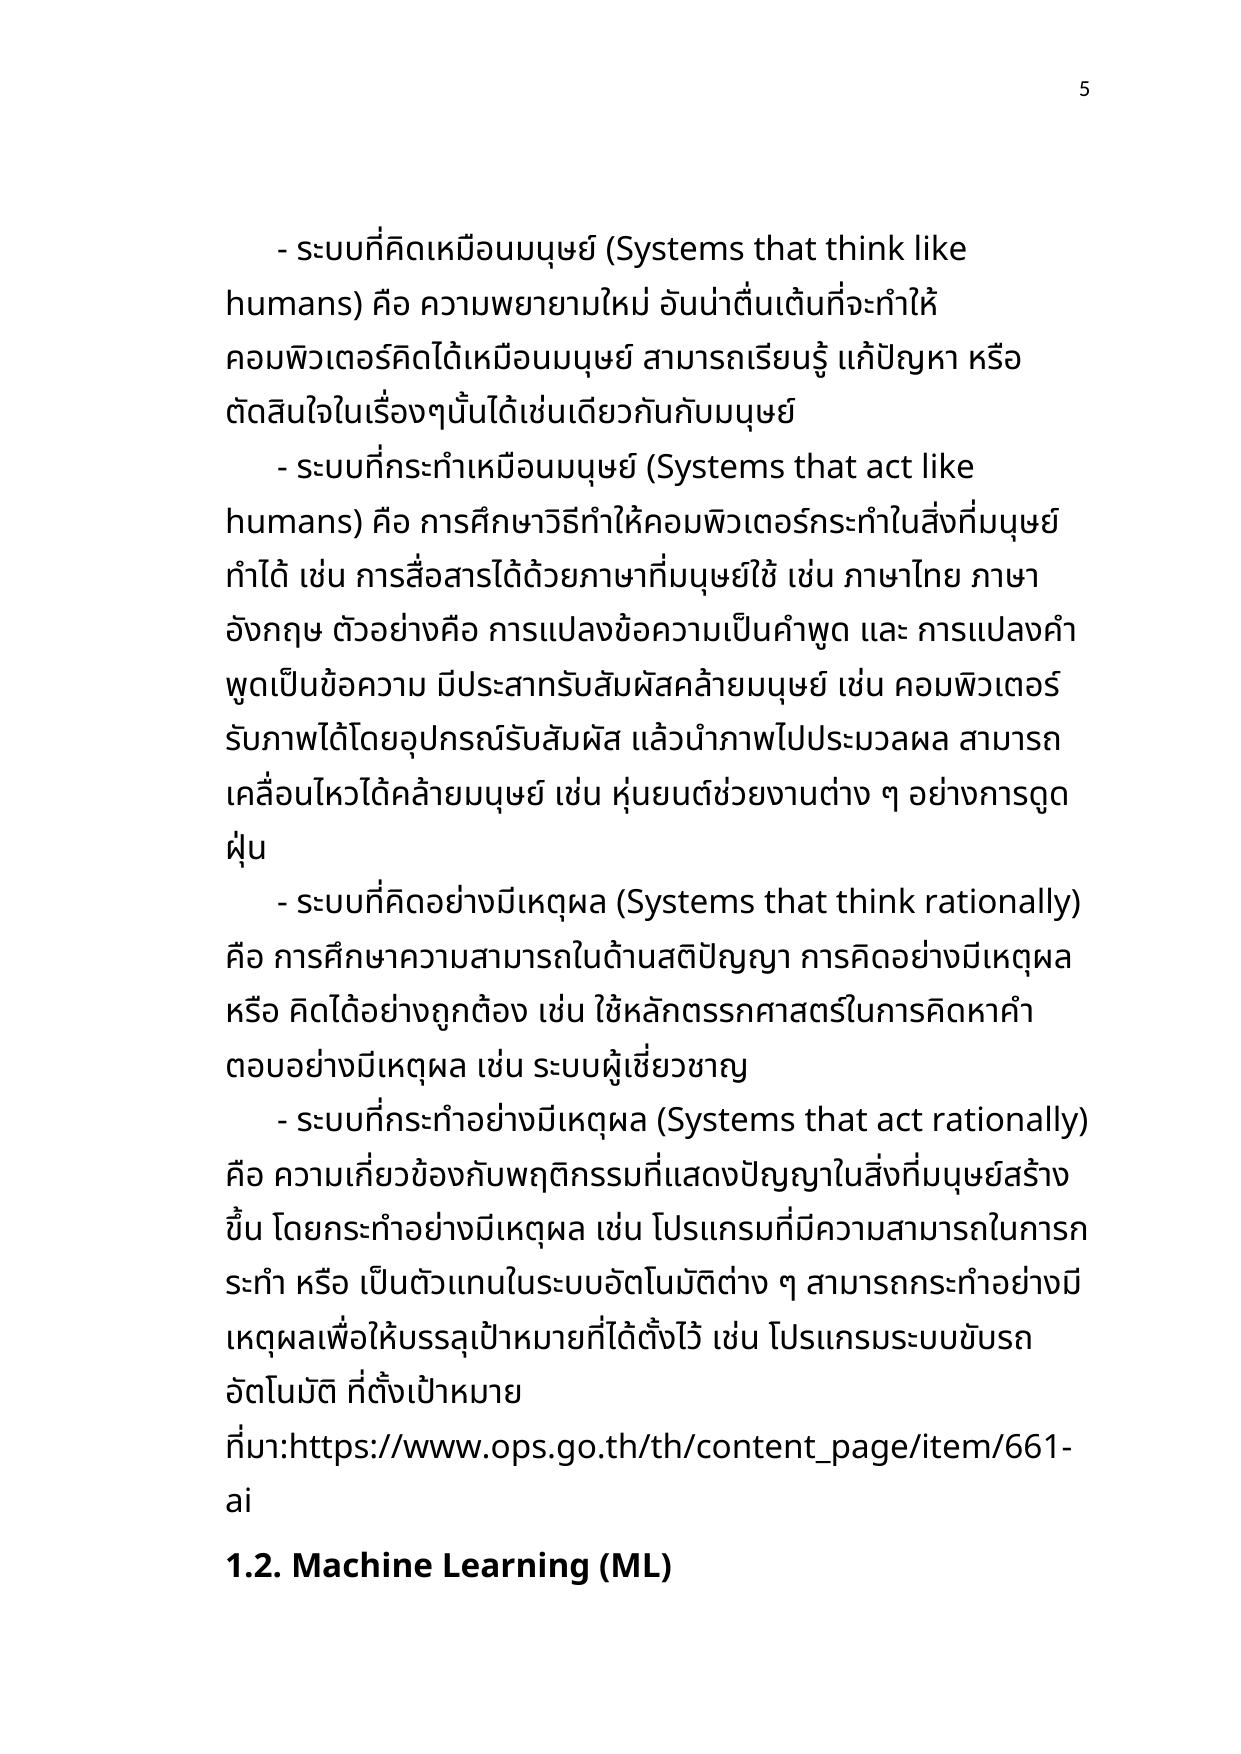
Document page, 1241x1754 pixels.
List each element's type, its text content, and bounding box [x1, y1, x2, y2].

text 1.2. Machine Learning (ML) [225, 1542, 1090, 1588]
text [225, 225, 1090, 1522]
